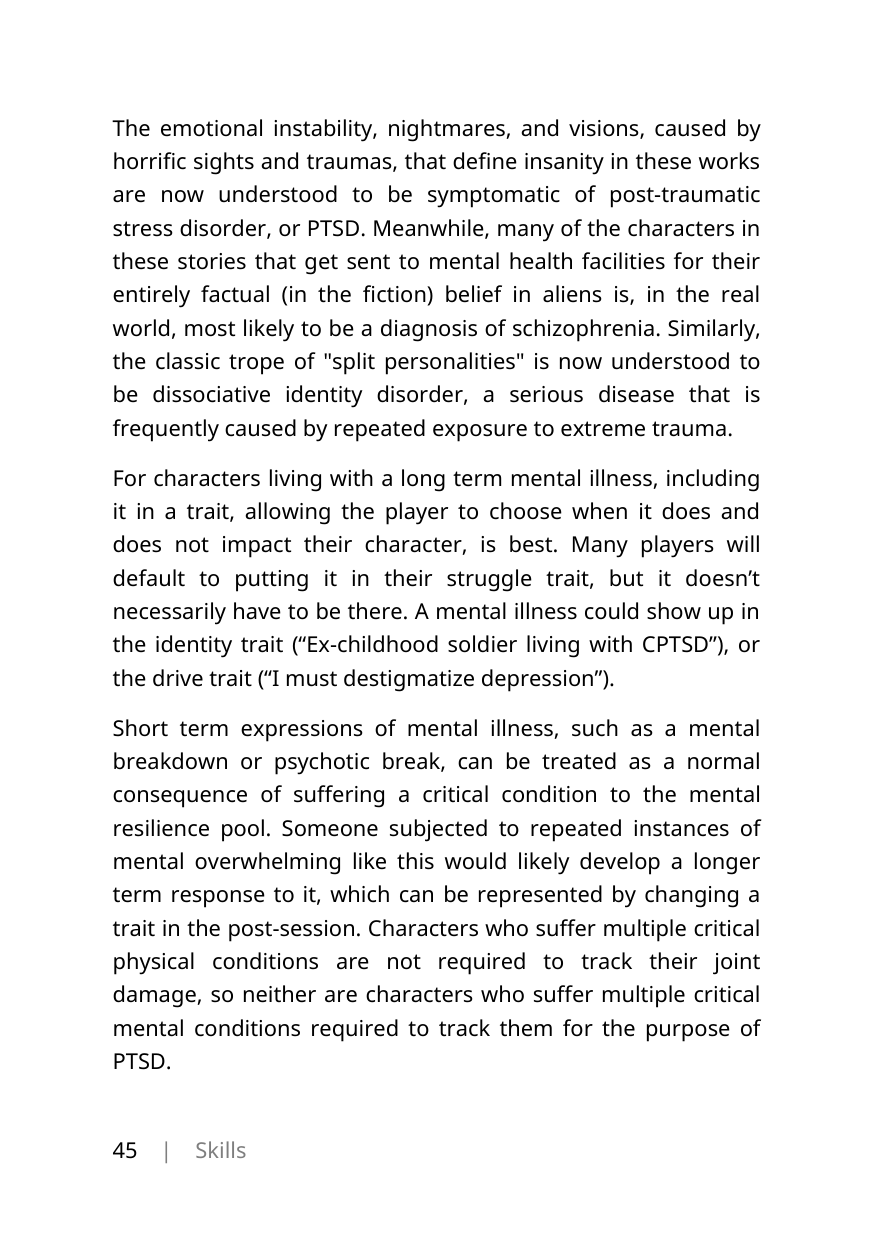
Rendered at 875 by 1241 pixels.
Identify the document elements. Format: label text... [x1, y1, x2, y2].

text Short term expressions of mental illness, such as a mental breakdown or psychotic break, can be treated as a normal consequence of suffering a critical condition to the mental resilience pool. Someone subjected to repeated instances of mental overwhelming like this would likely develop a longer term response to it, which can be represented by changing a trait in the post-session. Characters who suffer multiple critical physical conditions are not required to track their joint damage, so neither are characters who suffer multiple critical mental conditions required to track them for the purpose of PTSD. [112, 712, 762, 1076]
text For characters living with a long term mental illness, including it in a trait, allowing the player to choose when it does and does not impact their character, is best. Many players will default to putting it in their struggle trait, but it doesn’t necessarily have to be there. A mental illness could show up in the identity trait (“Ex-childhood soldier living with CPTSD”), or the drive trait (“I must destigmatize depression”). [112, 462, 762, 692]
text The emotional instability, nightmares, and visions, caused by horrific sights and traumas, that define insanity in these works are now understood to be symptomatic of post-traumatic stress disorder, or PTSD. Meanwhile, many of the characters in these stories that get sent to mental health facilities for their entirely factual (in the fiction) belief in aliens is, in the real world, most likely to be a diagnosis of schizophrenia. Similarly, the classic trope of "split personalities" is now understood to be dissociative identity disorder, a serious disease that is frequently caused by repeated exposure to extreme trauma. [112, 112, 762, 442]
